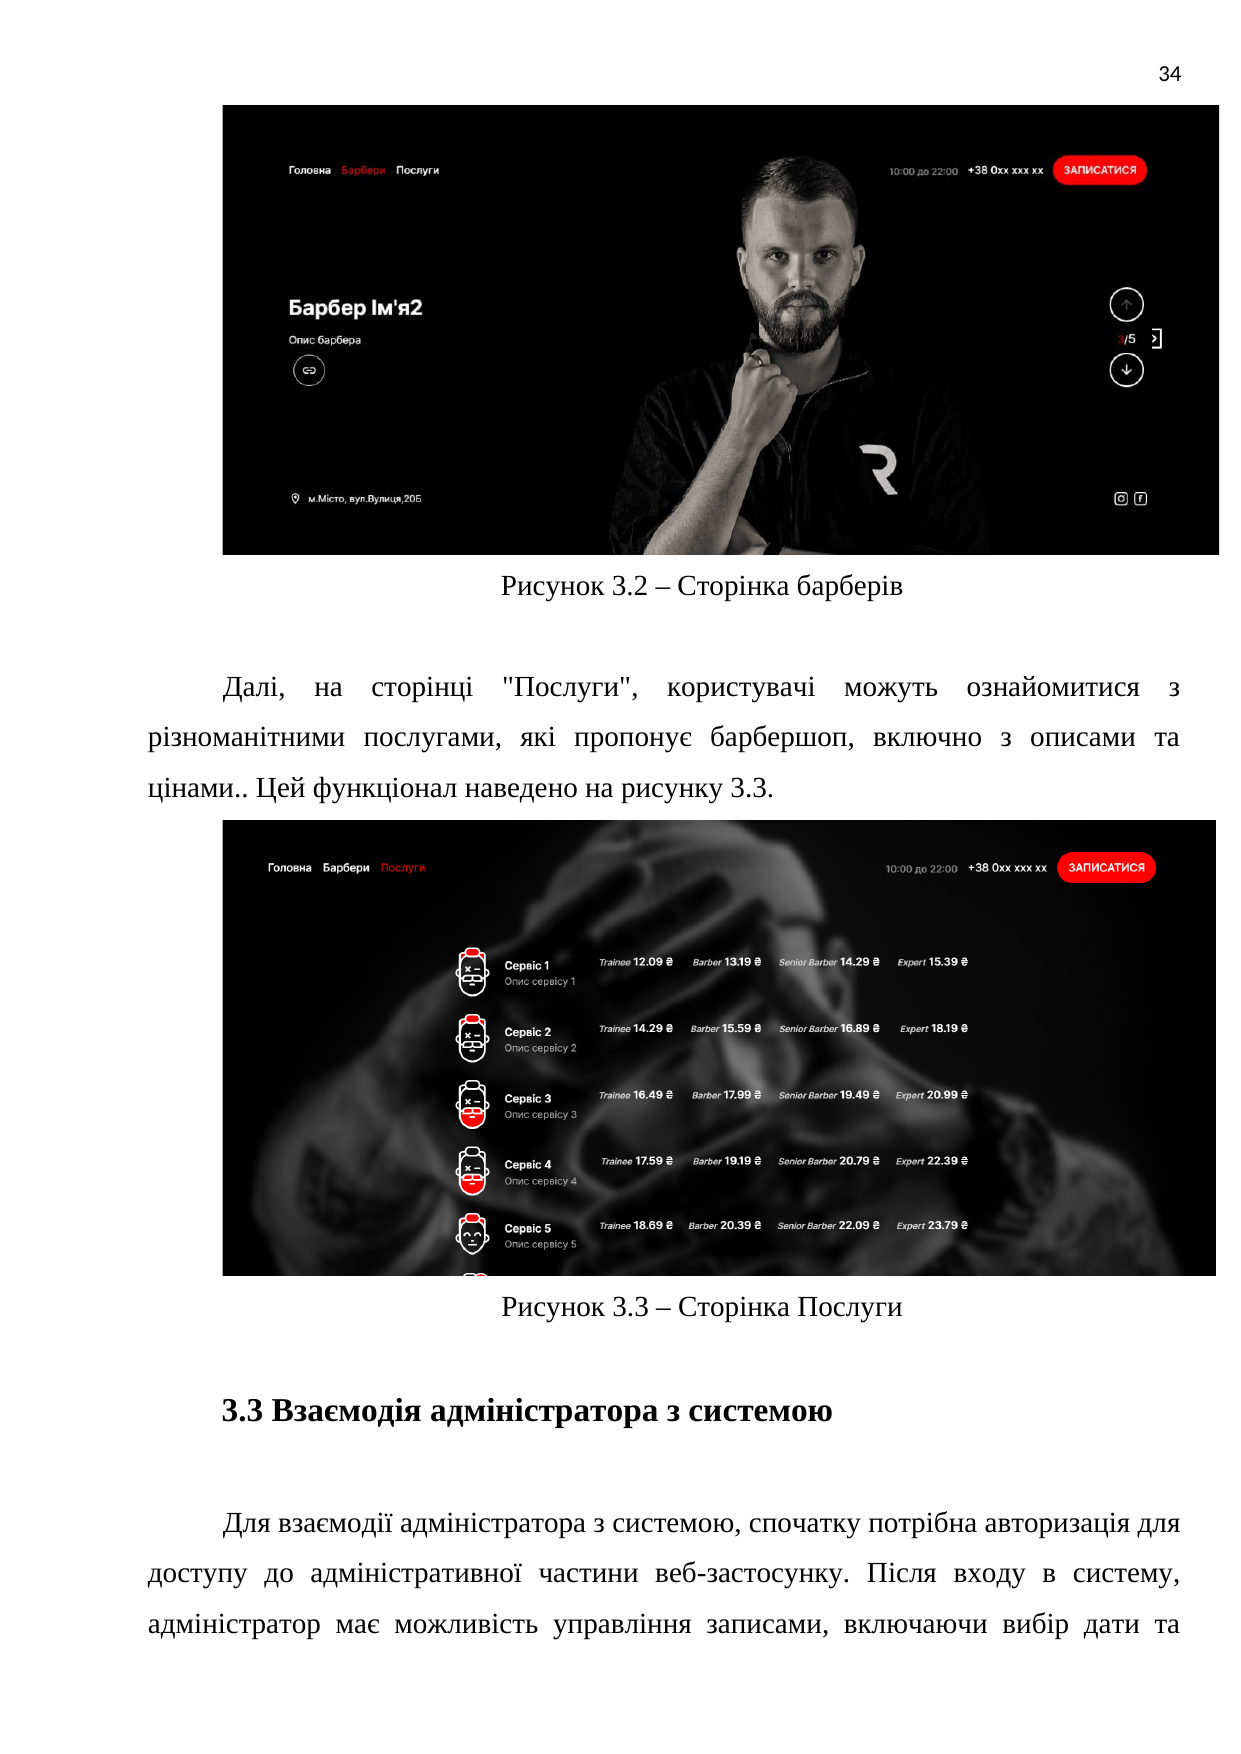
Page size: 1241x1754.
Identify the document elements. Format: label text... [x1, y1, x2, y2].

subtitle 3.3 Взаємодія адміністратора з системою [148, 1390, 1181, 1428]
text Далі, на сторінці "Послуги", користувачі можуть ознайомитися з різноманітними послугами, які пропонує барбершоп, включно з описами та цінами.. Цей функціонал наведено на рисунку 3.3. [148, 669, 1181, 803]
picture [222, 105, 1220, 555]
picture [222, 820, 1216, 1276]
text Рисунок 3.3 – Сторінка Послуги [148, 1289, 1181, 1323]
text Рисунок 3.2 – Сторінка барберів [148, 568, 1181, 602]
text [148, 1505, 1181, 1639]
